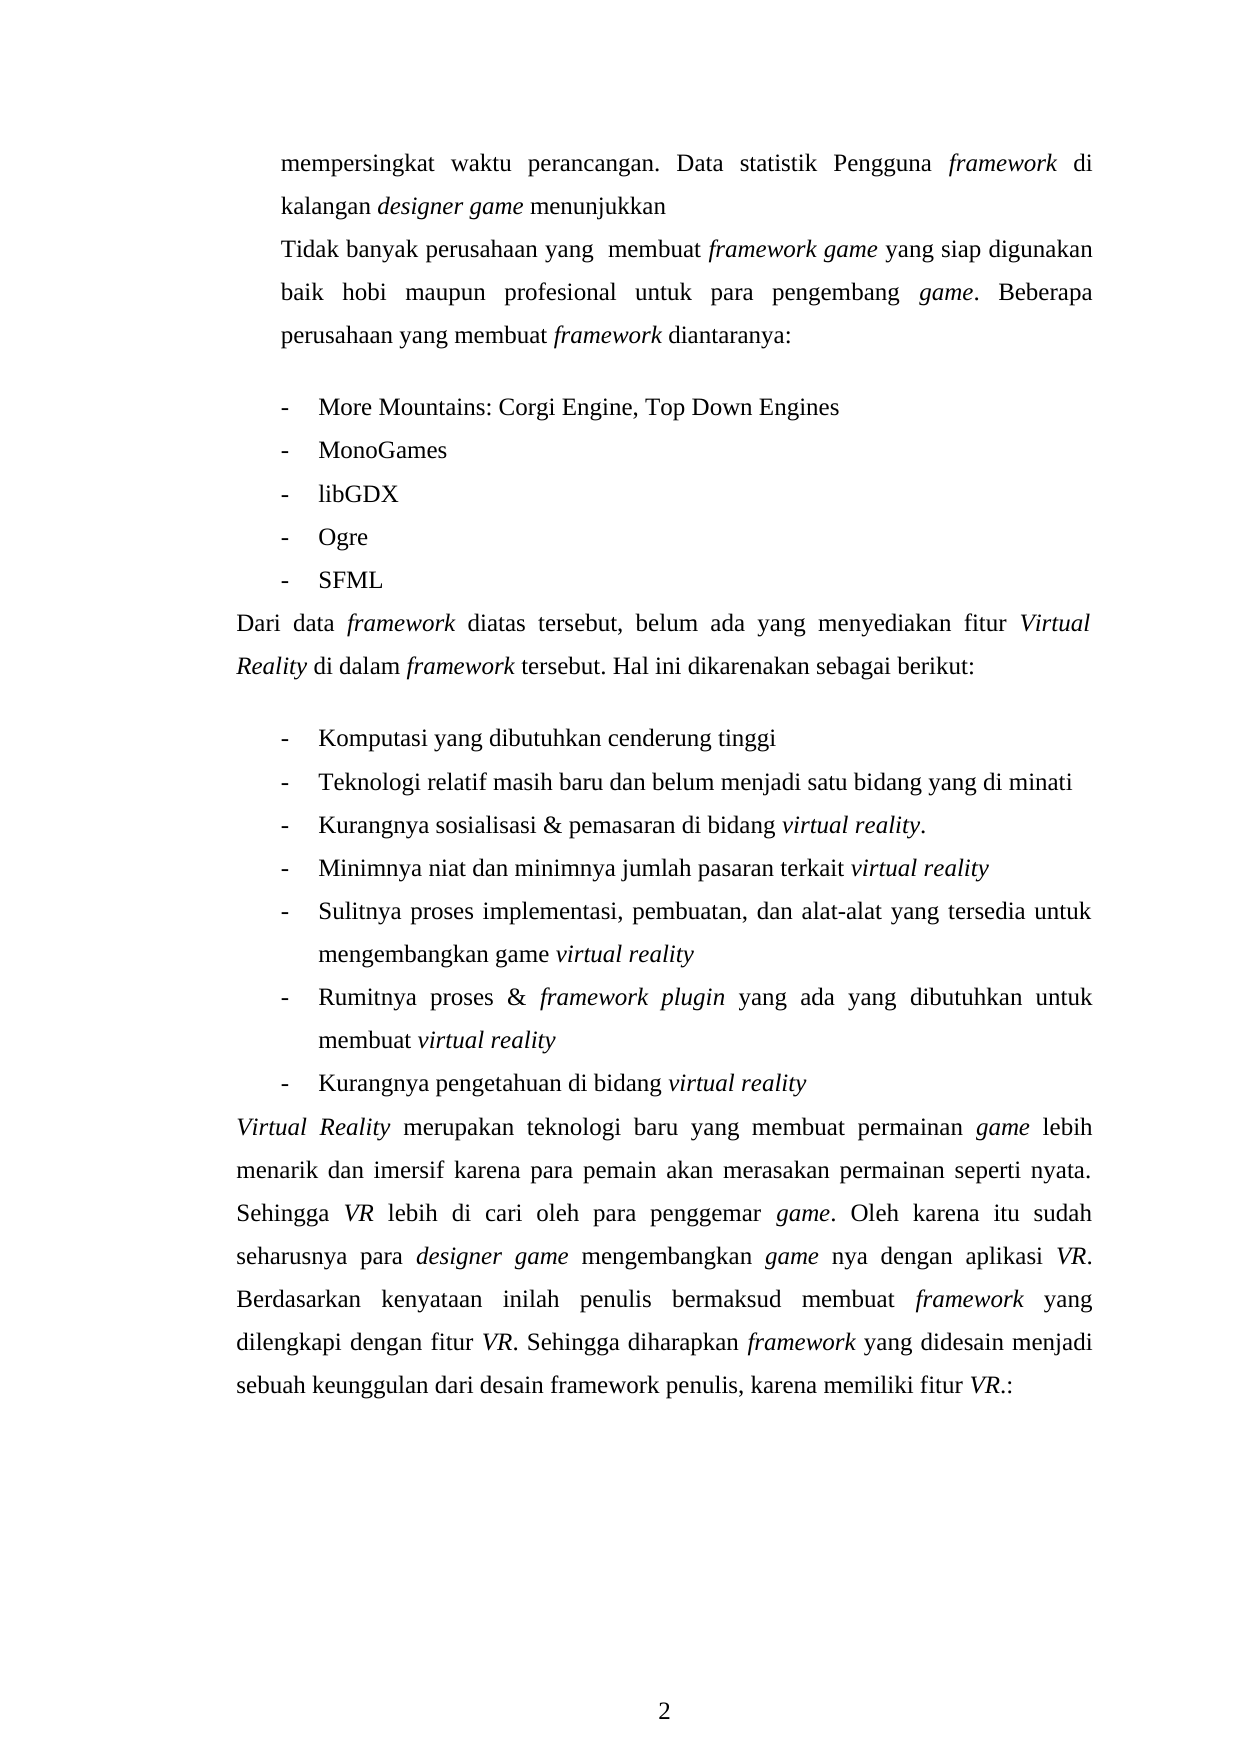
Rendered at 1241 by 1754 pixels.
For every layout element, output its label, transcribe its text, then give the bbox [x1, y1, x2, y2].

list Teknologi relatif masih baru dan belum menjadi satu bidang yang di minati [281, 767, 1092, 795]
list Rumitnya proses & framework plugin yang ada yang dibutuhkan untuk membuat virtual reality [281, 982, 1092, 1054]
list Komputasi yang dibutuhkan cenderung tinggi [281, 723, 1092, 752]
text Tidak banyak perusahaan yang membuat framework game yang siap digunakan baik hobi maupun profesional untuk para pengembang game. Beberapa perusahaan yang membuat framework diantaranya: [281, 234, 1092, 349]
list SFML [281, 565, 1092, 594]
list Minimnya niat dan minimnya jumlah pasaran terkait virtual reality [281, 853, 1092, 882]
list Kurangnya sosialisasi & pemasaran di bidang virtual reality. [281, 810, 1092, 838]
list Ogre [281, 522, 1092, 551]
text Virtual Reality merupakan teknologi baru yang membuat permainan game lebih menarik dan imersif karena para pemain akan merasakan permainan seperti nyata. Sehingga VR lebih di cari oleh para penggemar game. Oleh karena itu sudah seharusnya para designer game mengembangkan game nya dengan aplikasi VR. Berdasarkan kenyataan inilah penulis bermaksud membuat framework yang dilengkapi dengan fitur VR. Sehingga diharapkan framework yang didesain menjadi sebuah keunggulan dari desain framework penulis, karena memiliki fitur VR.: [236, 1112, 1092, 1399]
text Dari data framework diatas tersebut, belum ada yang menyediakan fitur Virtual Reality di dalam framework tersebut. Hal ini dikarenakan sebagai berikut: [236, 608, 1092, 680]
list libGDX [281, 479, 1092, 507]
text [281, 148, 1092, 219]
list MonoGames [281, 436, 1092, 464]
list Kurangnya pengetahuan di bidang virtual reality [281, 1068, 1092, 1097]
list More Mountains: Corgi Engine, Top Down Engines [281, 392, 1092, 421]
list Sulitnya proses implementasi, pembuatan, dan alat-alat yang tersedia untuk mengembangkan game virtual reality [281, 896, 1092, 968]
